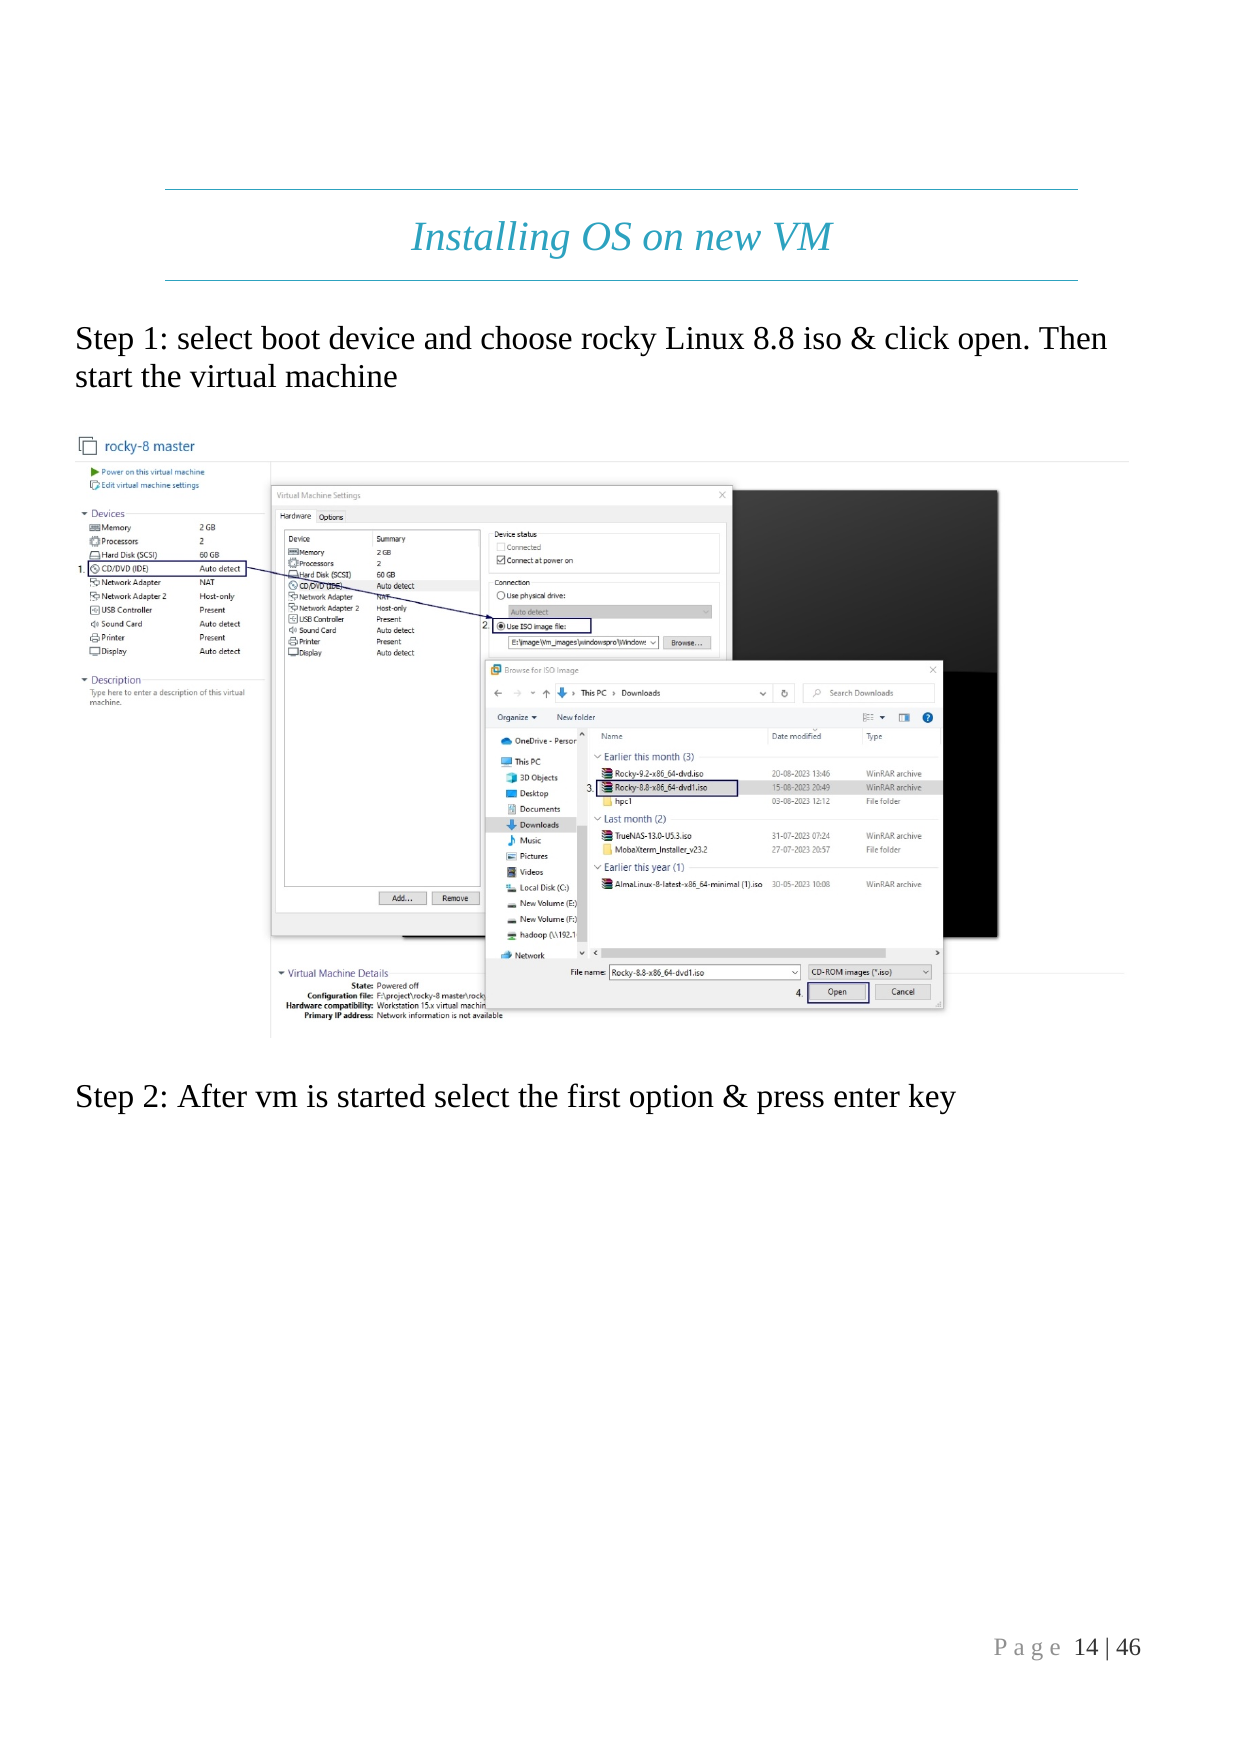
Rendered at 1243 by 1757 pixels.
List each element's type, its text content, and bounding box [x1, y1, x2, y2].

picture [75, 433, 1129, 1038]
text Step 2: After vm is started select the first option & press enter key [75, 1076, 1168, 1114]
text Installing OS on new VM [165, 190, 1078, 280]
text Step 1: select boot device and choose rocky Linux 8.8 iso & click open. Then start the virtual machine [75, 318, 1168, 395]
